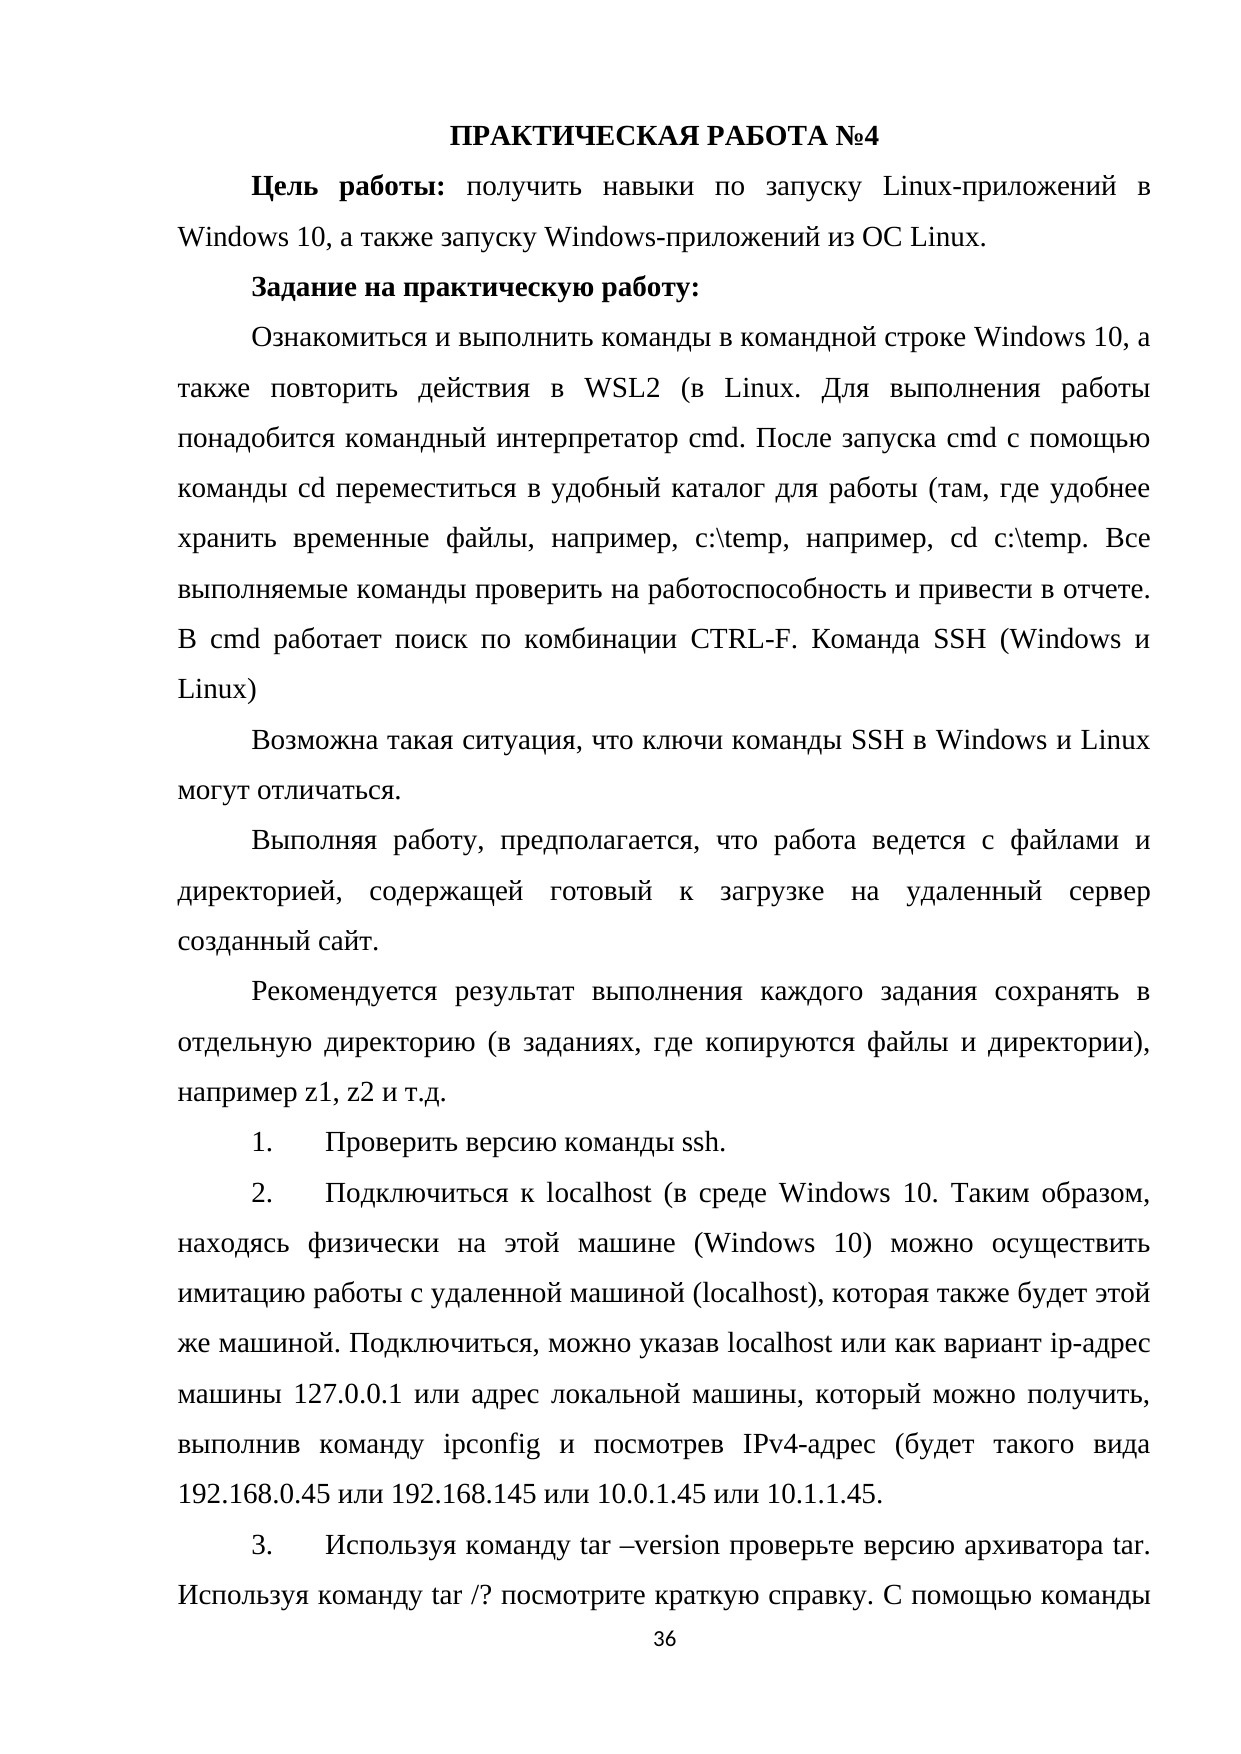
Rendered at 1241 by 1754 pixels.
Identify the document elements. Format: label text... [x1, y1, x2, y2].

text Возможна такая ситуация, что ключи команды SSH в Windows и Linux могут отличаться. [177, 722, 1152, 806]
text ПРАКТИЧЕСКАЯ РАБОТА №4 [177, 118, 1152, 152]
text Задание на практическую работу: [177, 269, 1152, 303]
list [177, 1527, 1152, 1611]
list Подключиться к localhost (в среде Windows 10. Таким образом, находясь физически на этой машине (Windows 10) можно осуществить имитацию работы с удаленной машиной (localhost), которая также будет этой же машиной. Подключиться, можно указав localhost или как вариант ip-адрес машины 127.0.0.1 или адрес локальной машины, который можно получить, выполнив команду ipconfig и посмотрев IPv4-адрес (будет такого вида 192.168.0.45 или 192.168.145 или 10.0.1.45 или 10.1.1.45. [177, 1175, 1152, 1510]
list Проверить версию команды ssh. [177, 1124, 1152, 1158]
text Рекомендуется результат выполнения каждого задания сохранять в отдельную директорию (в заданиях, где копируются файлы и директории), например z1, z2 и т.д. [177, 973, 1152, 1108]
text Выполняя работу, предполагается, что работа ведется с файлами и директорией, содержащей готовый к загрузке на удаленный сервер созданный сайт. [177, 822, 1152, 957]
text Цель работы: получить навыки по запуску Linux-приложений в Windows 10, а также запуску Windows-приложений из ОС Linux. [177, 168, 1152, 252]
text Ознакомиться и выполнить команды в командной строке Windows 10, а также повторить действия в WSL2 (в Linux. Для выполнения работы понадобится командный интерпретатор cmd. После запуска cmd с помощью команды cd переместиться в удобный каталог для работы (там, где удобнее хранить временные файлы, например, c:\temp, например, cd c:\temp. Все выполняемые команды проверить на работоспособность и привести в отчете. В cmd работает поиск по комбинации CTRL-F. Команда SSH (Windows и Linux) [177, 319, 1152, 705]
